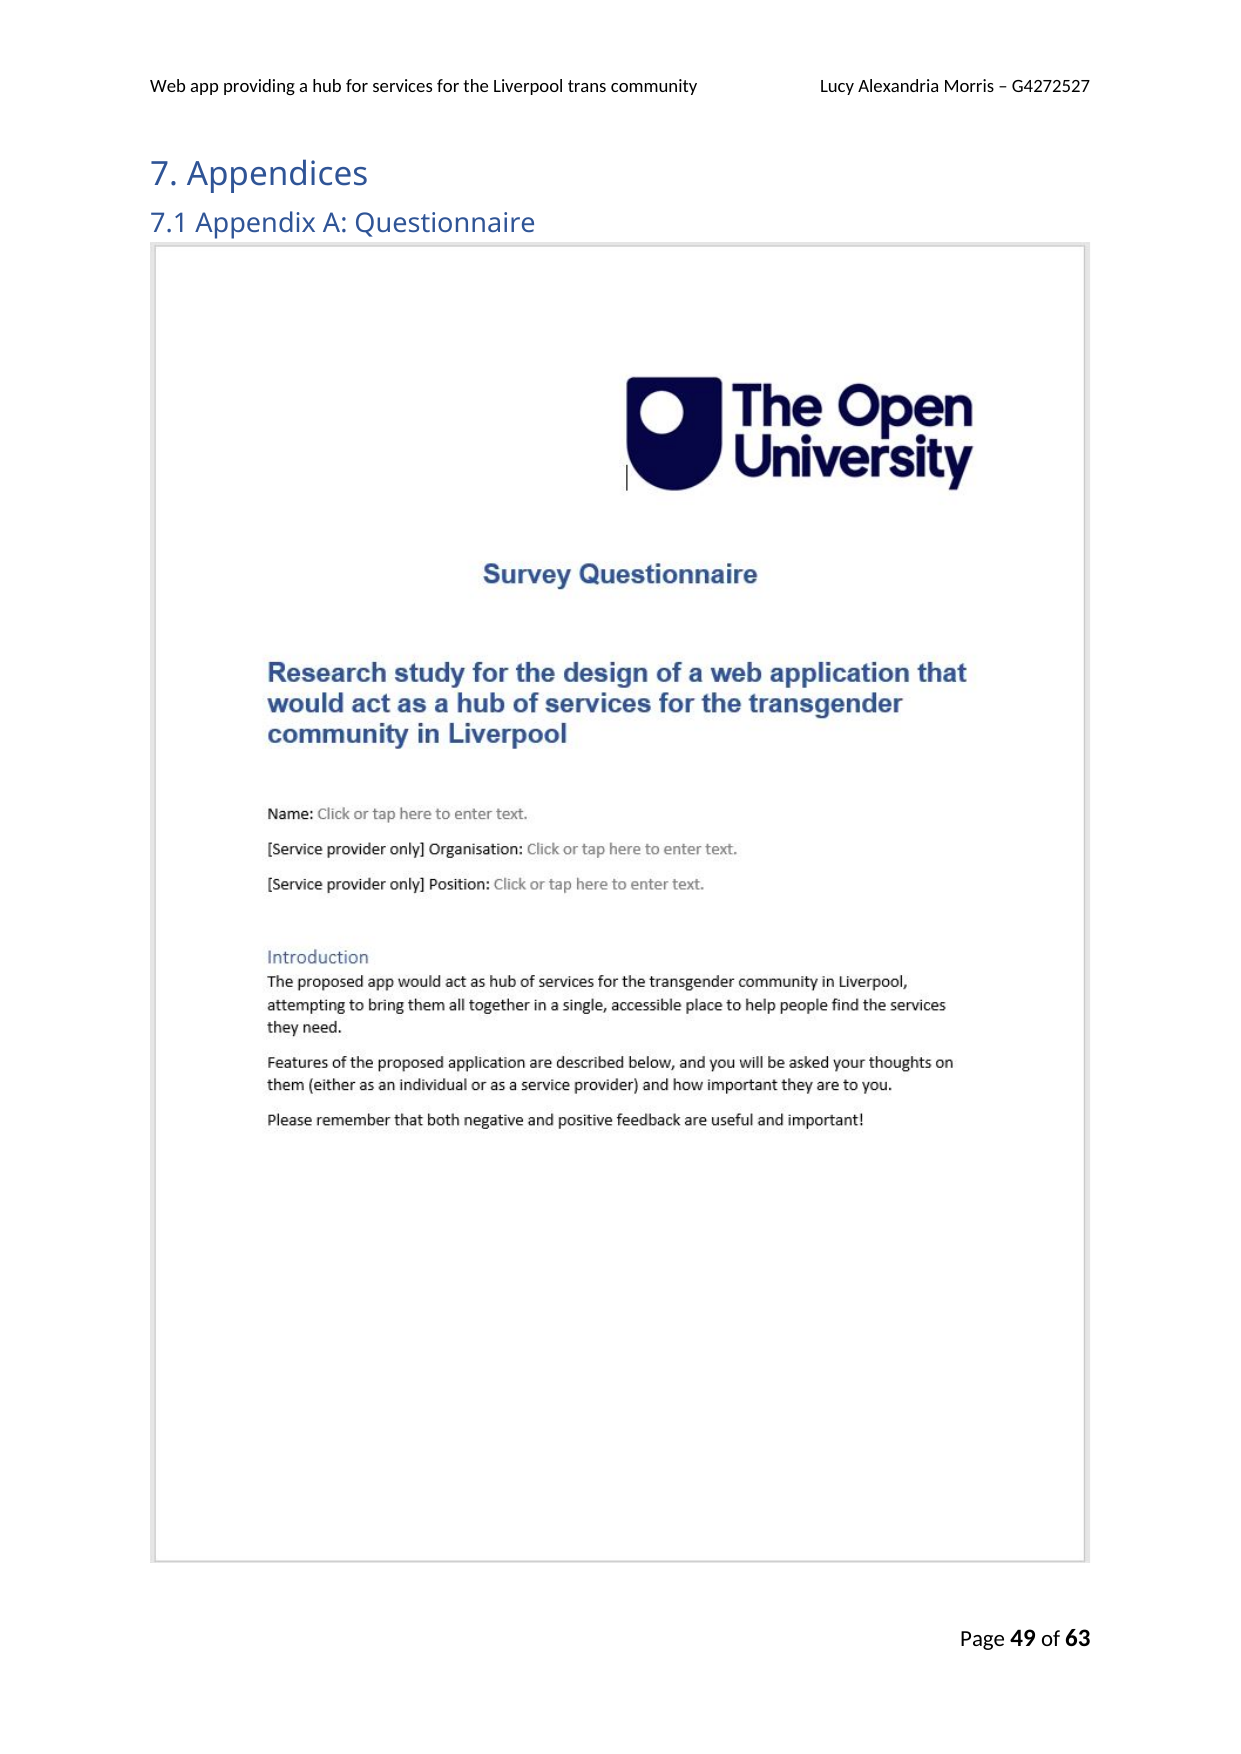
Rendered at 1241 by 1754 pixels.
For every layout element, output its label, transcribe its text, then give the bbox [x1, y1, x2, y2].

subtitle 7.1 Appendix A: Questionnaire [150, 203, 1090, 240]
subtitle 7. Appendices [150, 150, 1090, 195]
picture [150, 242, 1091, 1563]
